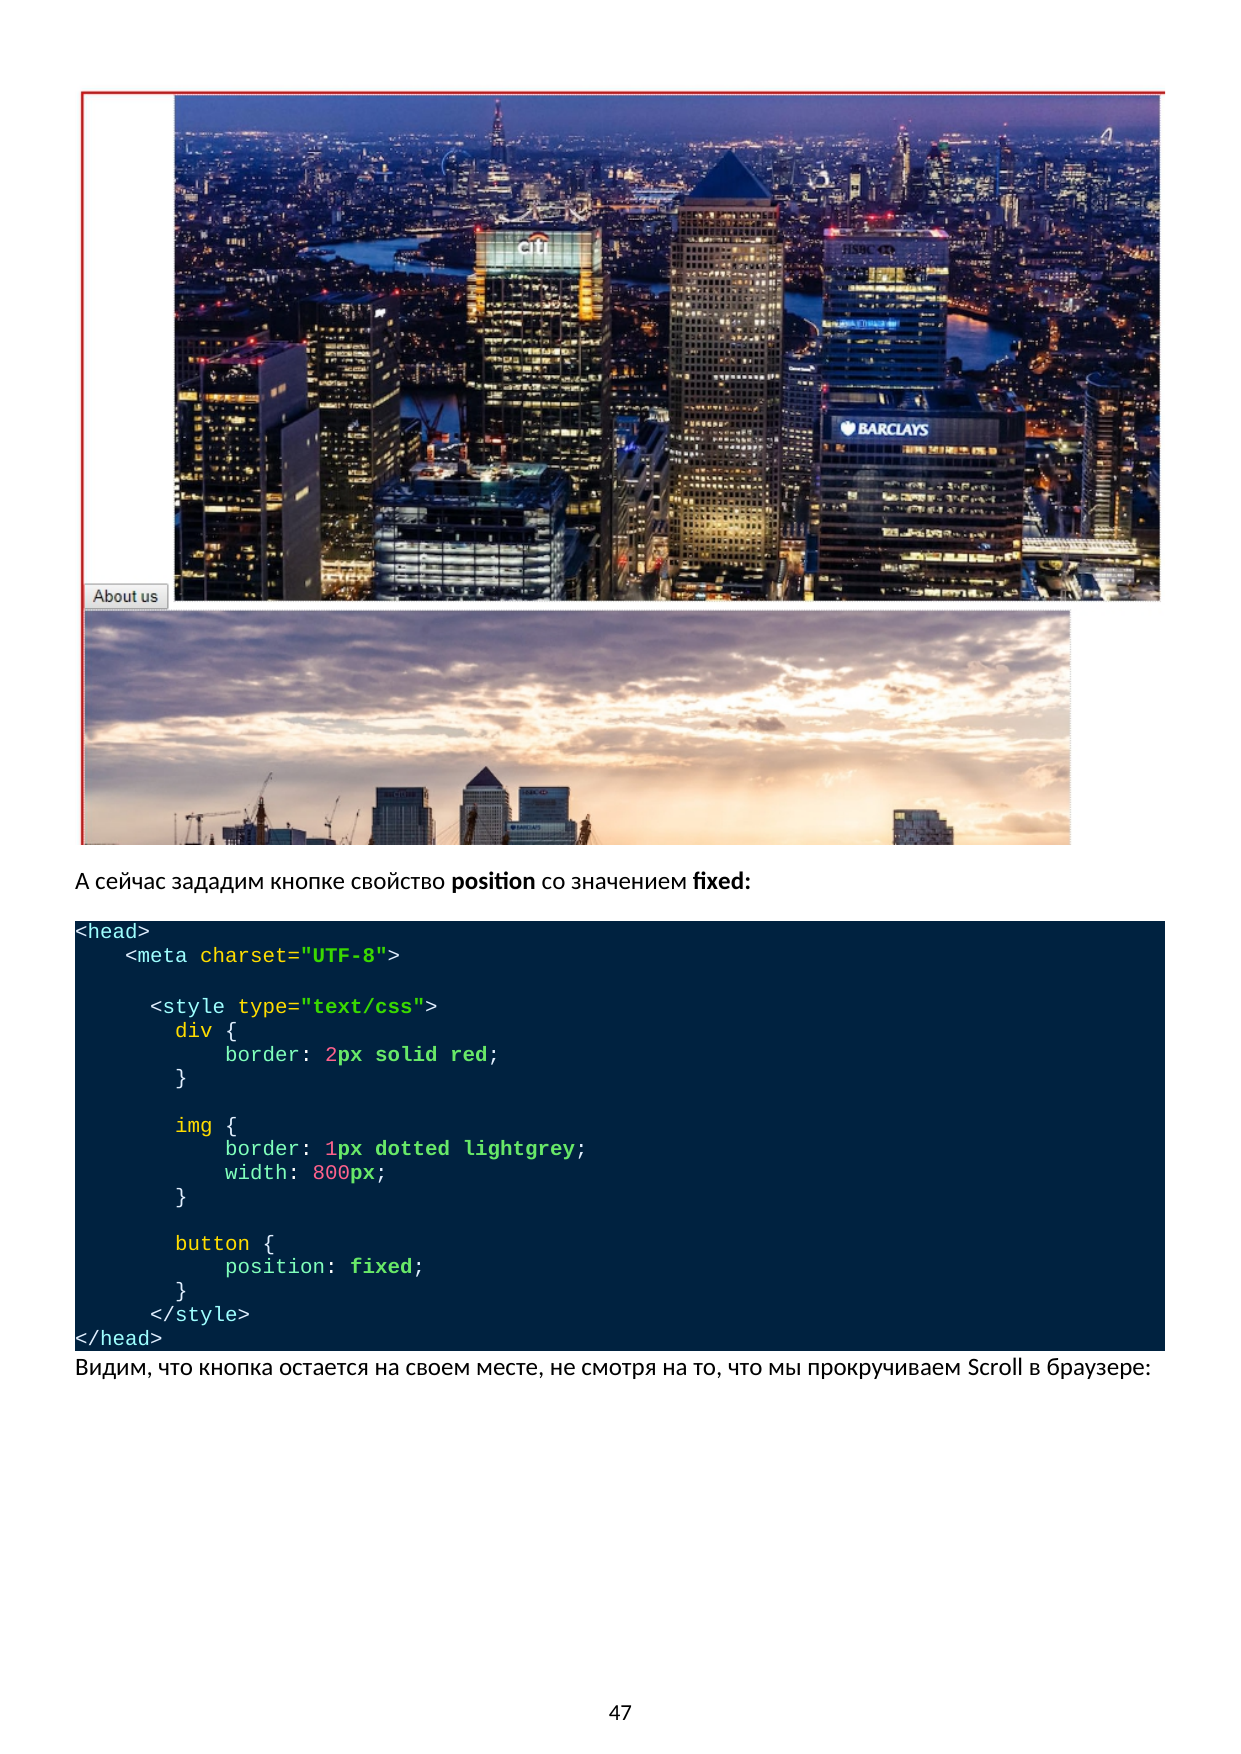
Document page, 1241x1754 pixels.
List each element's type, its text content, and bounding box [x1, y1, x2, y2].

text <style type="text/css"> div { border: 2px solid red; } img { border: 1px dotted lightgrey; width: 800px; } button { position: fixed; } </style> </head> [75, 996, 1165, 1351]
text А сейчас зададим кнопке свойство position со значением fixed: [75, 865, 1165, 896]
text <head> <meta charset="UTF-8"> [75, 921, 1165, 996]
picture [75, 84, 1166, 845]
text Видим, что кнопка остается на своем месте, не смотря на то, что мы прокручиваем Scroll в браузере: [75, 1351, 1165, 1382]
